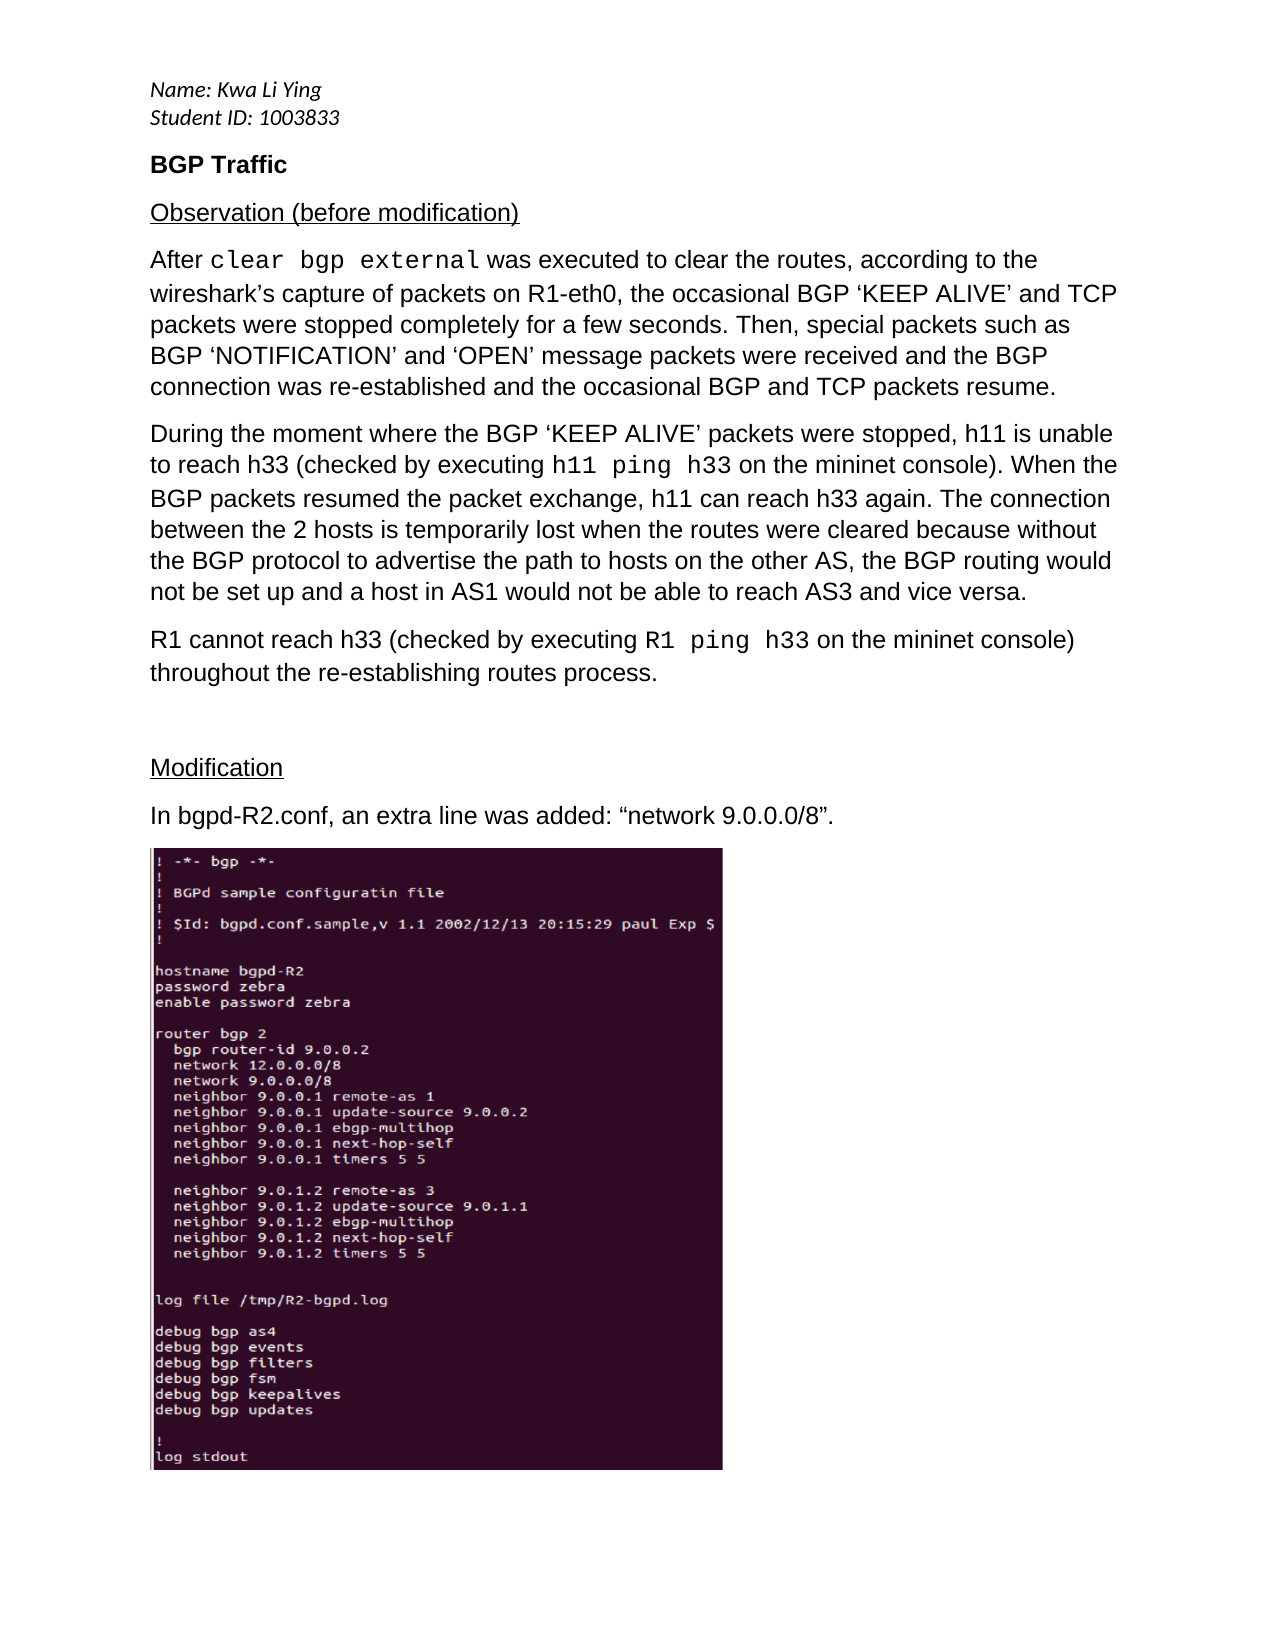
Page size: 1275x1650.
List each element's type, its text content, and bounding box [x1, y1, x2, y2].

text Modification [150, 753, 1125, 782]
text In bgpd-R2.conf, an extra line was added: “network 9.0.0.0/8”. [150, 801, 1125, 830]
text Observation (before modification) [150, 198, 1125, 226]
text After clear bgp external was executed to clear the routes, according to the wireshark’s capture of packets on R1-eth0, the occasional BGP ‘KEEP ALIVE’ and TCP packets were stopped completely for a few seconds. Then, special packets such as BGP ‘NOTIFICATION’ and ‘OPEN’ message packets were received and the BGP connection was re-established and the occasional BGP and TCP packets resume. [150, 245, 1125, 401]
picture [150, 848, 723, 1470]
text During the moment where the BGP ‘KEEP ALIVE’ packets were stopped, h11 is unable to reach h33 (checked by executing h11 ping h33 on the mininet console). When the BGP packets resumed the packet exchange, h11 can reach h33 again. The connection between the 2 hosts is temporarily lost when the routes were cleared because without the BGP protocol to advertise the path to hosts on the other AS, the BGP routing would not be set up and a host in AS1 would not be able to reach AS3 and vice versa. [150, 419, 1125, 606]
text BGP Traffic [150, 150, 1125, 179]
text R1 cannot reach h33 (checked by executing R1 ping h33 on the mininet console) throughout the re-establishing routes process. [150, 624, 1125, 687]
